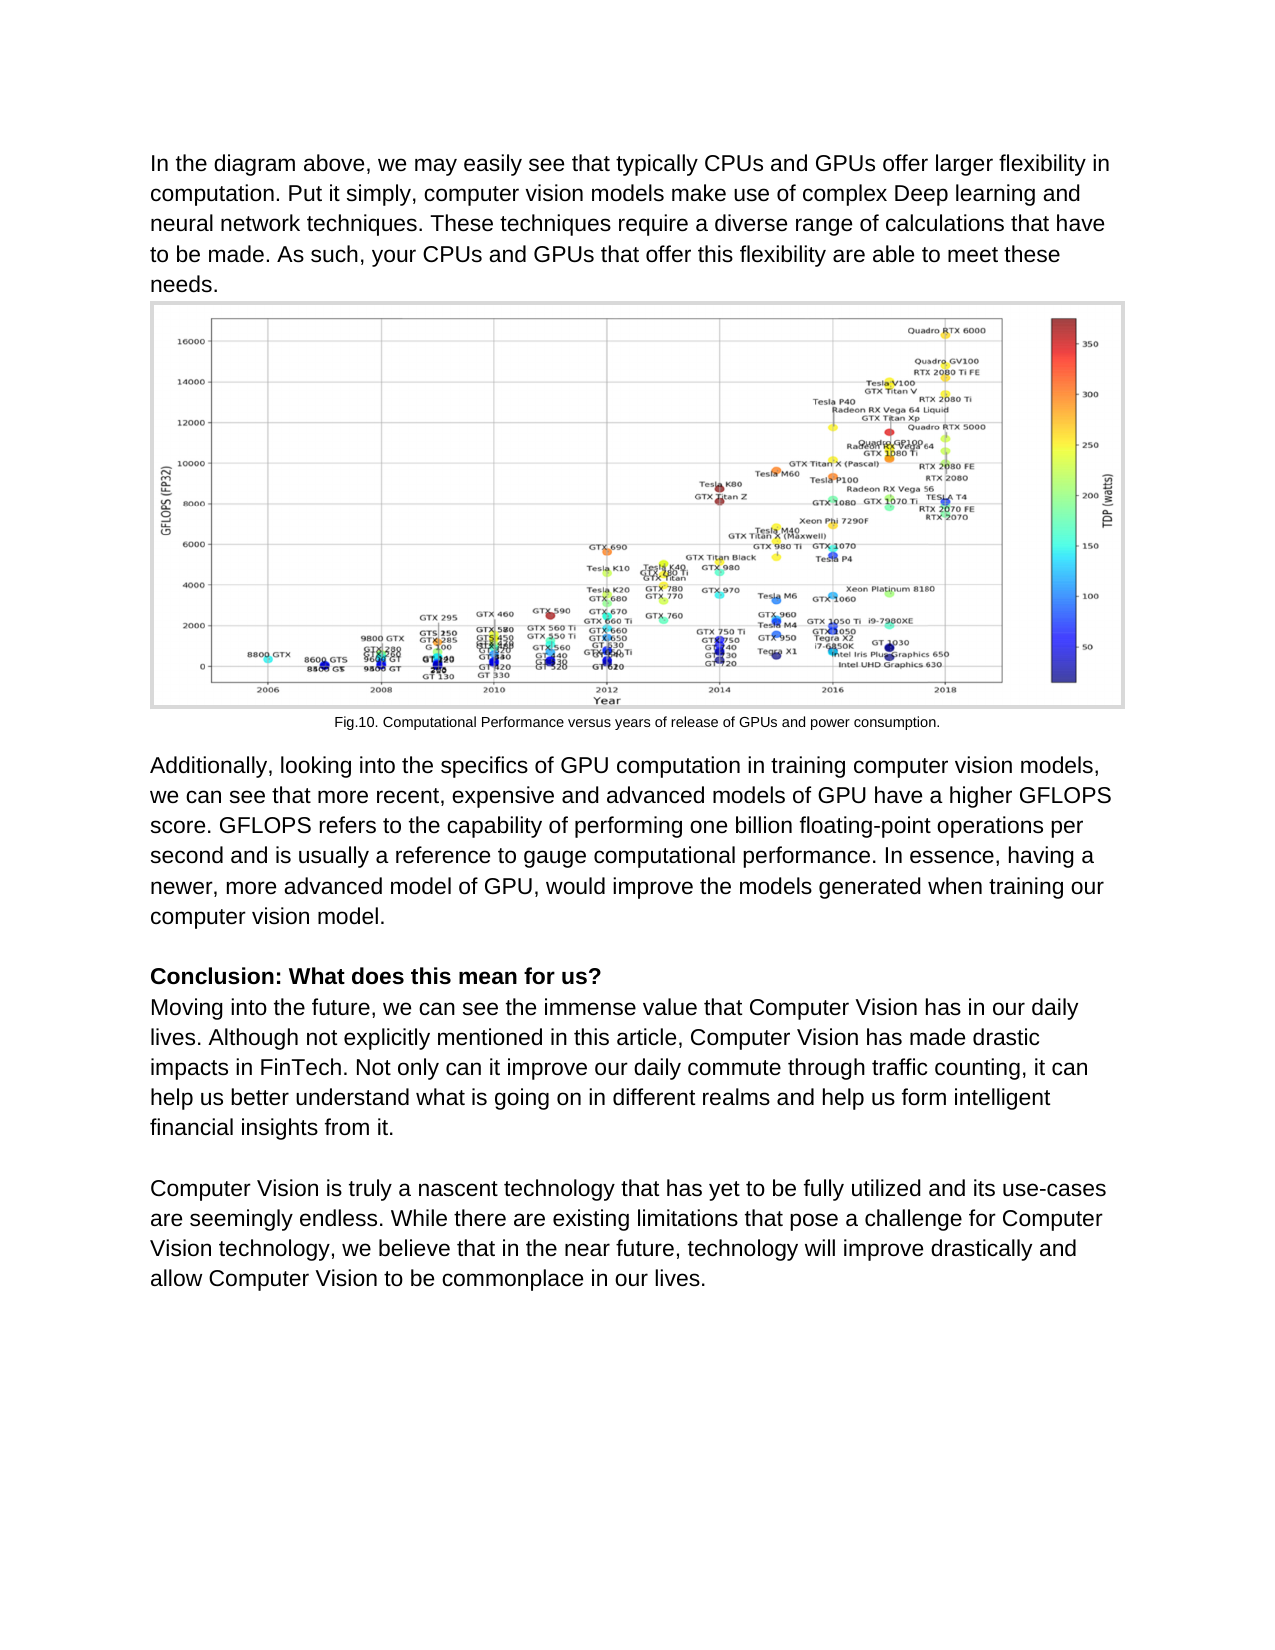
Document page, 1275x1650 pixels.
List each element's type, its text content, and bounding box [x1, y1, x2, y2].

picture [154, 305, 1121, 705]
text Conclusion: What does this mean for us? [150, 963, 1125, 989]
text Additionally, looking into the specifics of GPU computation in training computer vision models, we can see that more recent, expensive and advanced models of GPU have a higher GFLOPS score. GFLOPS refers to the capability of performing one billion floating-point operations per second and is usually a reference to gauge computational performance. In essence, having a newer, more advanced model of GPU, would improve the models generated when training our computer vision model. [150, 752, 1125, 929]
text Computer Vision is truly a nascent technology that has yet to be fully utilized and its use-cases are seemingly endless. While there are existing limitations that pose a challenge for Computer Vision technology, we believe that in the near future, technology will improve drastically and allow Computer Vision to be commonplace in our lives. [150, 1175, 1125, 1292]
text Moving into the future, we can see the immense value that Computer Vision has in our daily lives. Although not explicitly mentioned in this article, Computer Vision has made drastic impacts in FinTech. Not only can it improve our daily commute through traffic counting, it can help us better understand what is going on in different realms and help us form intelligent financial insights from it. [150, 993, 1125, 1141]
text In the diagram above, we may easily see that typically CPUs and GPUs offer larger flexibility in computation. Put it simply, computer vision models make use of complex Deep learning and neural network techniques. These techniques require a diverse range of calculations that have to be made. As such, your CPUs and GPUs that offer this flexibility are able to meet these needs. [150, 150, 1125, 297]
text Fig.10. Computational Performance versus years of release of GPUs and power consumption. [150, 713, 1125, 730]
